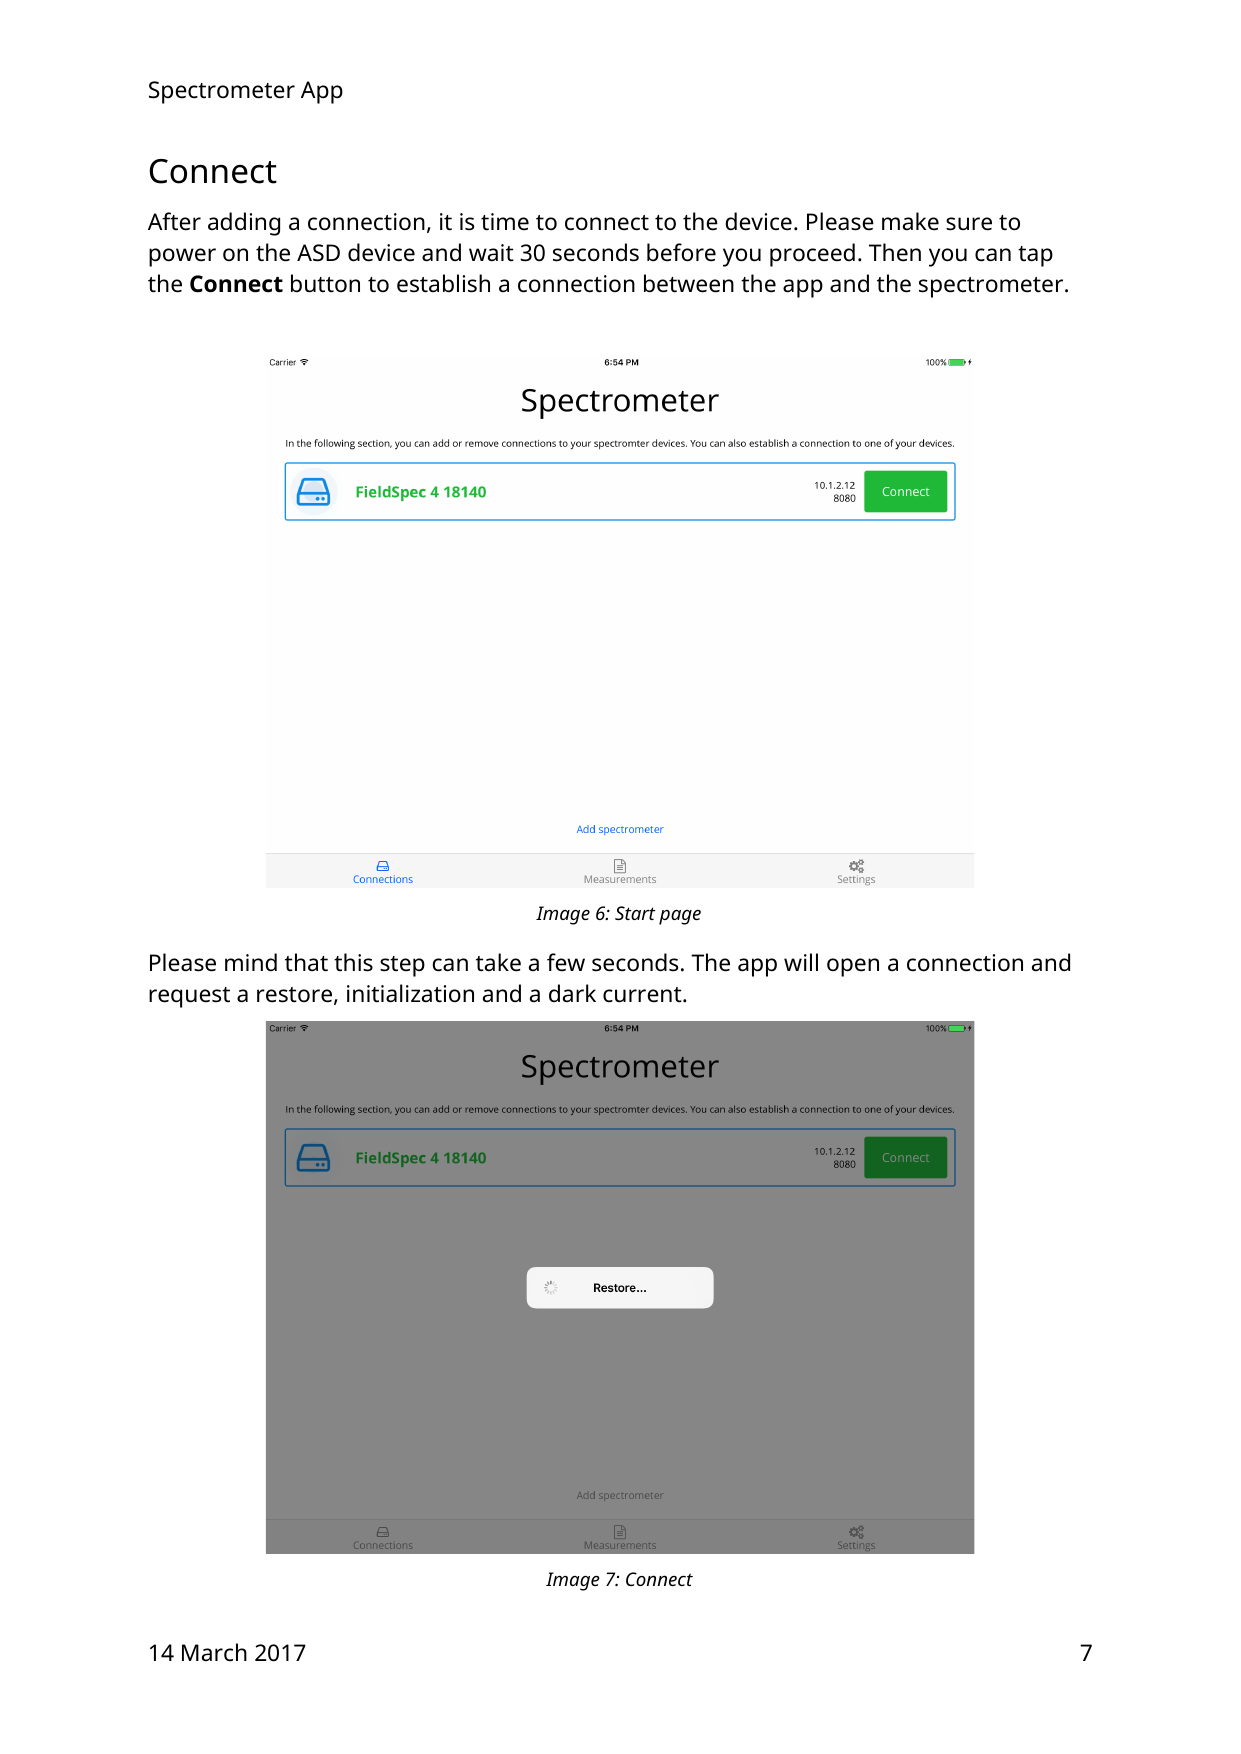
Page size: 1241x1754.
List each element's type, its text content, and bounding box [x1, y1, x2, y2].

subtitle Connect [148, 148, 1093, 193]
text Image 7: Connect [148, 1566, 1093, 1592]
picture [265, 355, 975, 888]
text After adding a connection, it is time to connect to the device. Please make sure to power on the ASD device and wait 30 seconds before you proceed. Then you can tap the Connect button to establish a connection between the app and the spectrometer. [148, 206, 1093, 299]
picture [265, 1021, 975, 1554]
text Image 6: Start page [148, 900, 1093, 926]
text Please mind that this step can take a few seconds. The app will open a connection and request a restore, initialization and a dark current. [148, 946, 1093, 1009]
